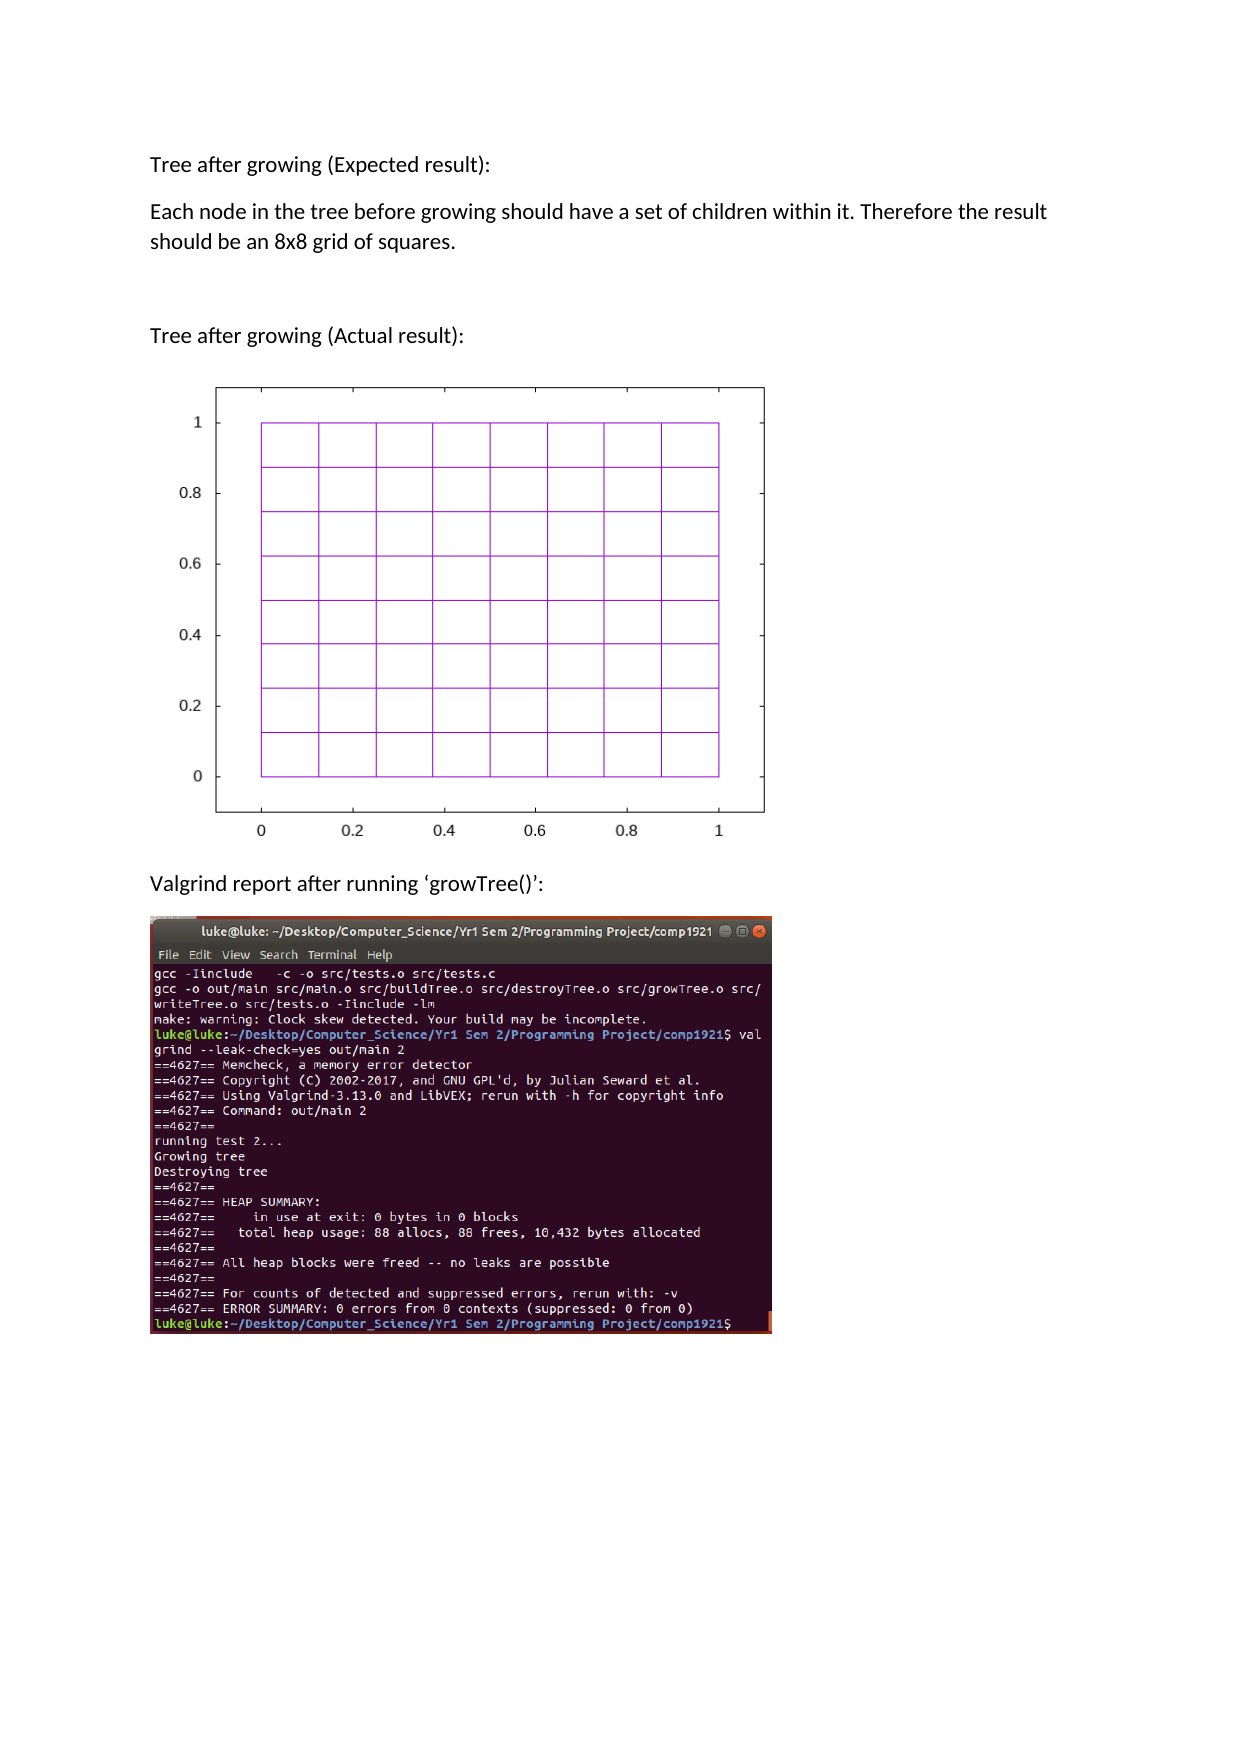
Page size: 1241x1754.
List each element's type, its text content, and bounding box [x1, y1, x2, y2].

picture [150, 916, 772, 1334]
text Valgrind report after running ‘growTree()’: [150, 869, 1090, 897]
text Each node in the tree before growing should have a set of children within it. Therefore the result should be an 8x8 grid of squares. [150, 197, 1090, 255]
text Tree after growing (Expected result): [150, 150, 1090, 178]
picture [150, 367, 795, 851]
text Tree after growing (Actual result): [150, 321, 1090, 349]
